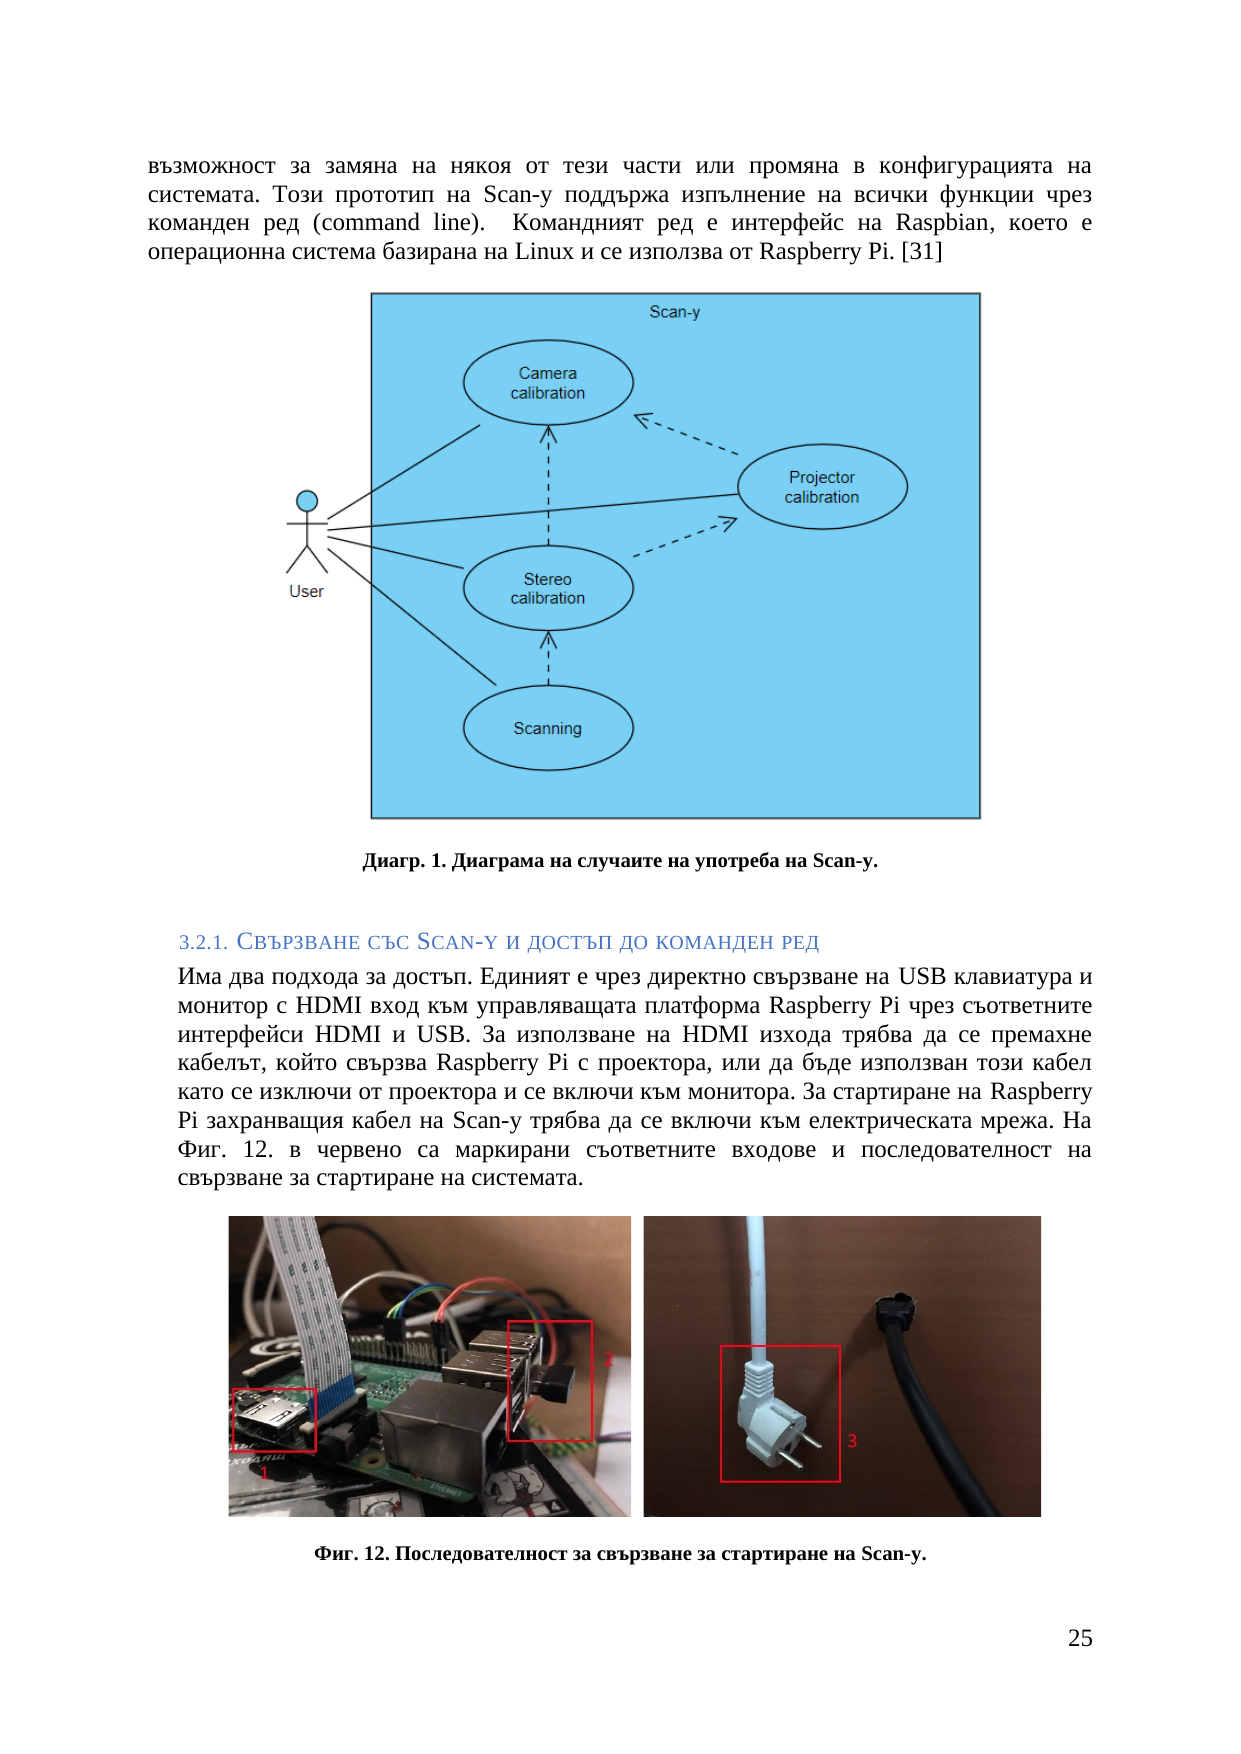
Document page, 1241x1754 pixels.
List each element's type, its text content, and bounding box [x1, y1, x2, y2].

picture [280, 290, 990, 824]
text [148, 150, 1093, 265]
text Има два подхода за достъп. Единият е чрез директно свързване на USB клавиатура и монитор с HDMI вход към управляващата платформа Raspberry Pi чрез съответните интерфейси HDMI и USB. За използване на HDMI изхода трябва да се премахне кабелът, който свързва Raspberry Pi с проектора, или да бъде използван този кабел като се изключи от проектора и се включи към монитора. За стартиране на Raspberry Pi захранващия кабел на Scan-y трябва да се включи към електрическата мрежа. На Фиг. 12. в червено са маркирани съответните входове и последователност на свързване за стартиране на системата. [177, 961, 1093, 1191]
picture [643, 1216, 1042, 1517]
text Диагр. 1. Диаграма на случаите на употреба на Scan-y. [148, 848, 1093, 872]
text Фиг. 12. Последователност за свързване за стартиране на Scan-y. [148, 1541, 1093, 1565]
picture [228, 1216, 632, 1517]
subtitle Свързване със Scan-y и достъп до команден ред [228, 926, 1093, 955]
